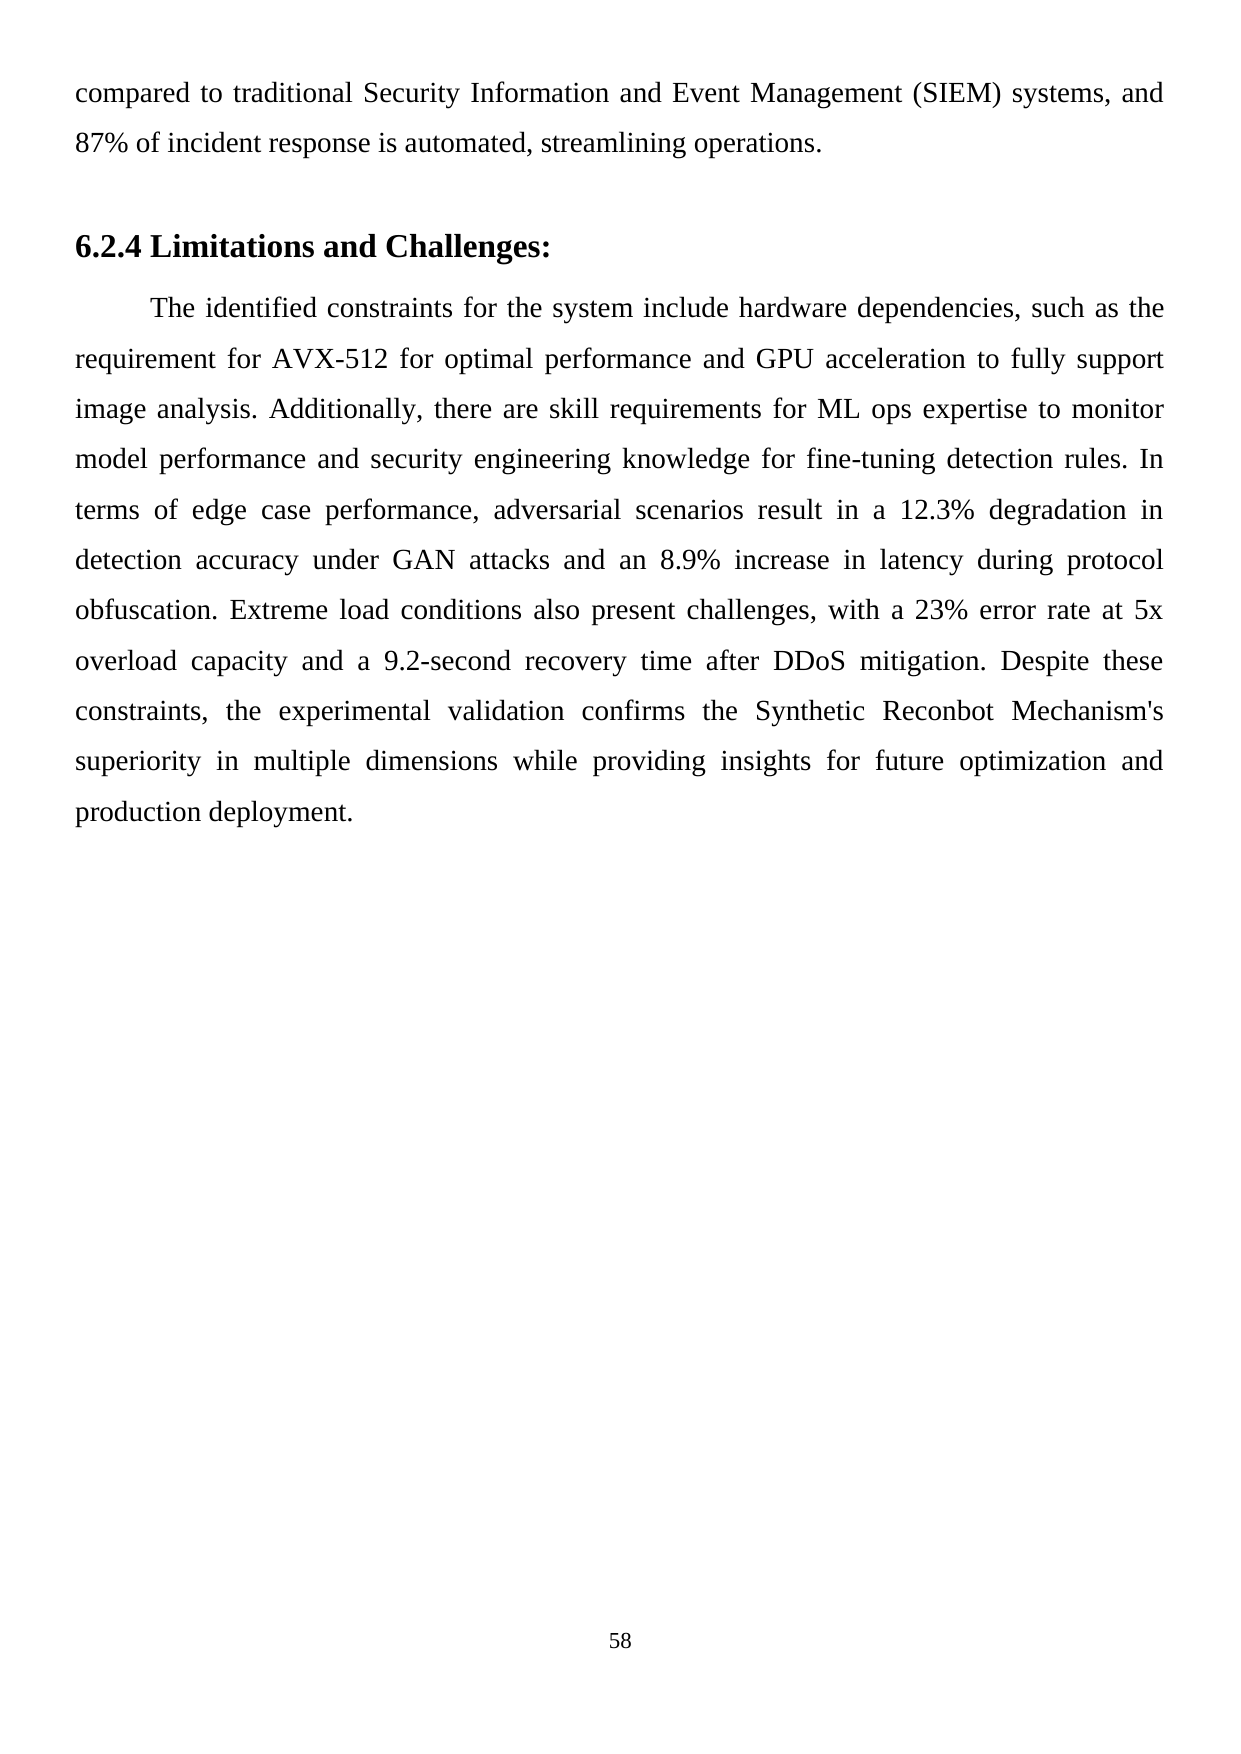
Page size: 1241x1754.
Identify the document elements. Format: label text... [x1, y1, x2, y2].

text The identified constraints for the system include hardware dependencies, such as the requirement for AVX-512 for optimal performance and GPU acceleration to fully support image analysis. Additionally, there are skill requirements for ML ops expertise to monitor model performance and security engineering knowledge for fine-tuning detection rules. In terms of edge case performance, adversarial scenarios result in a 12.3% degradation in detection accuracy under GAN attacks and an 8.9% increase in latency during protocol obfuscation. Extreme load conditions also present challenges, with a 23% error rate at 5x overload capacity and a 9.2-second recovery time after DDoS mitigation. Despite these constraints, the experimental validation confirms the Synthetic Reconbot Mechanism's superiority in multiple dimensions while providing insights for future optimization and production deployment. [75, 291, 1165, 827]
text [75, 75, 1165, 159]
text 6.2.4 Limitations and Challenges: [75, 226, 1165, 291]
